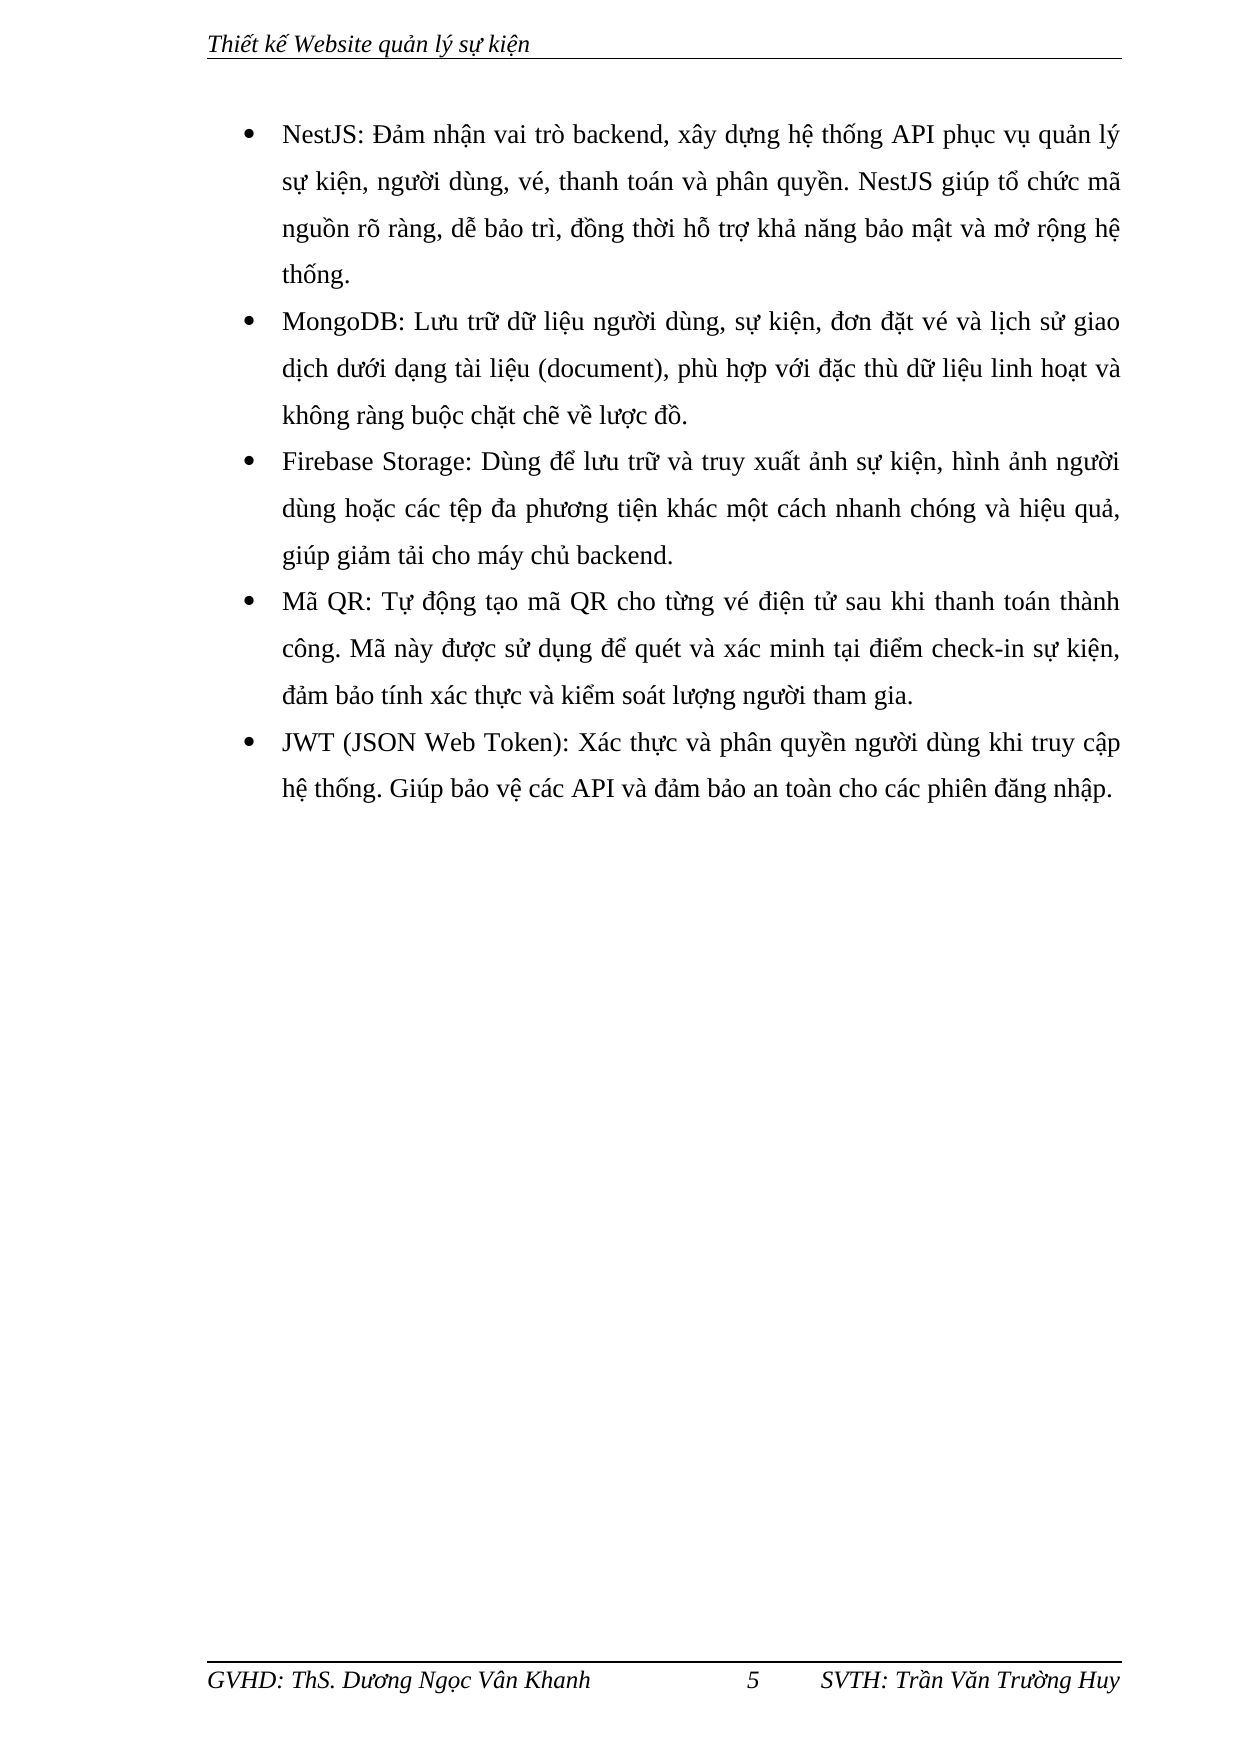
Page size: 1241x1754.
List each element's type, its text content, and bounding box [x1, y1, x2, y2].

list JWT (JSON Web Token): Xác thực và phân quyền người dùng khi truy cập hệ thống. Giúp bảo vệ các API và đảm bảo an toàn cho các phiên đăng nhập. [244, 726, 1122, 803]
list Firebase Storage: Dùng để lưu trữ và truy xuất ảnh sự kiện, hình ảnh người dùng hoặc các tệp đa phương tiện khác một cách nhanh chóng và hiệu quả, giúp giảm tải cho máy chủ backend. [244, 445, 1122, 570]
list MongoDB: Lưu trữ dữ liệu người dùng, sự kiện, đơn đặt vé và lịch sử giao dịch dưới dạng tài liệu (document), phù hợp với đặc thù dữ liệu linh hoạt và không ràng buộc chặt chẽ về lược đồ. [244, 305, 1122, 430]
list Mã QR: Tự động tạo mã QR cho từng vé điện tử sau khi thanh toán thành công. Mã này được sử dụng để quét và xác minh tại điểm check-in sự kiện, đảm bảo tính xác thực và kiểm soát lượng người tham gia. [244, 586, 1122, 710]
list NestJS: Đảm nhận vai trò backend, xây dựng hệ thống API phục vụ quản lý sự kiện, người dùng, vé, thanh toán và phân quyền. NestJS giúp tổ chức mã nguồn rõ ràng, dễ bảo trì, đồng thời hỗ trợ khả năng bảo mật và mở rộng hệ thống. [244, 118, 1122, 290]
